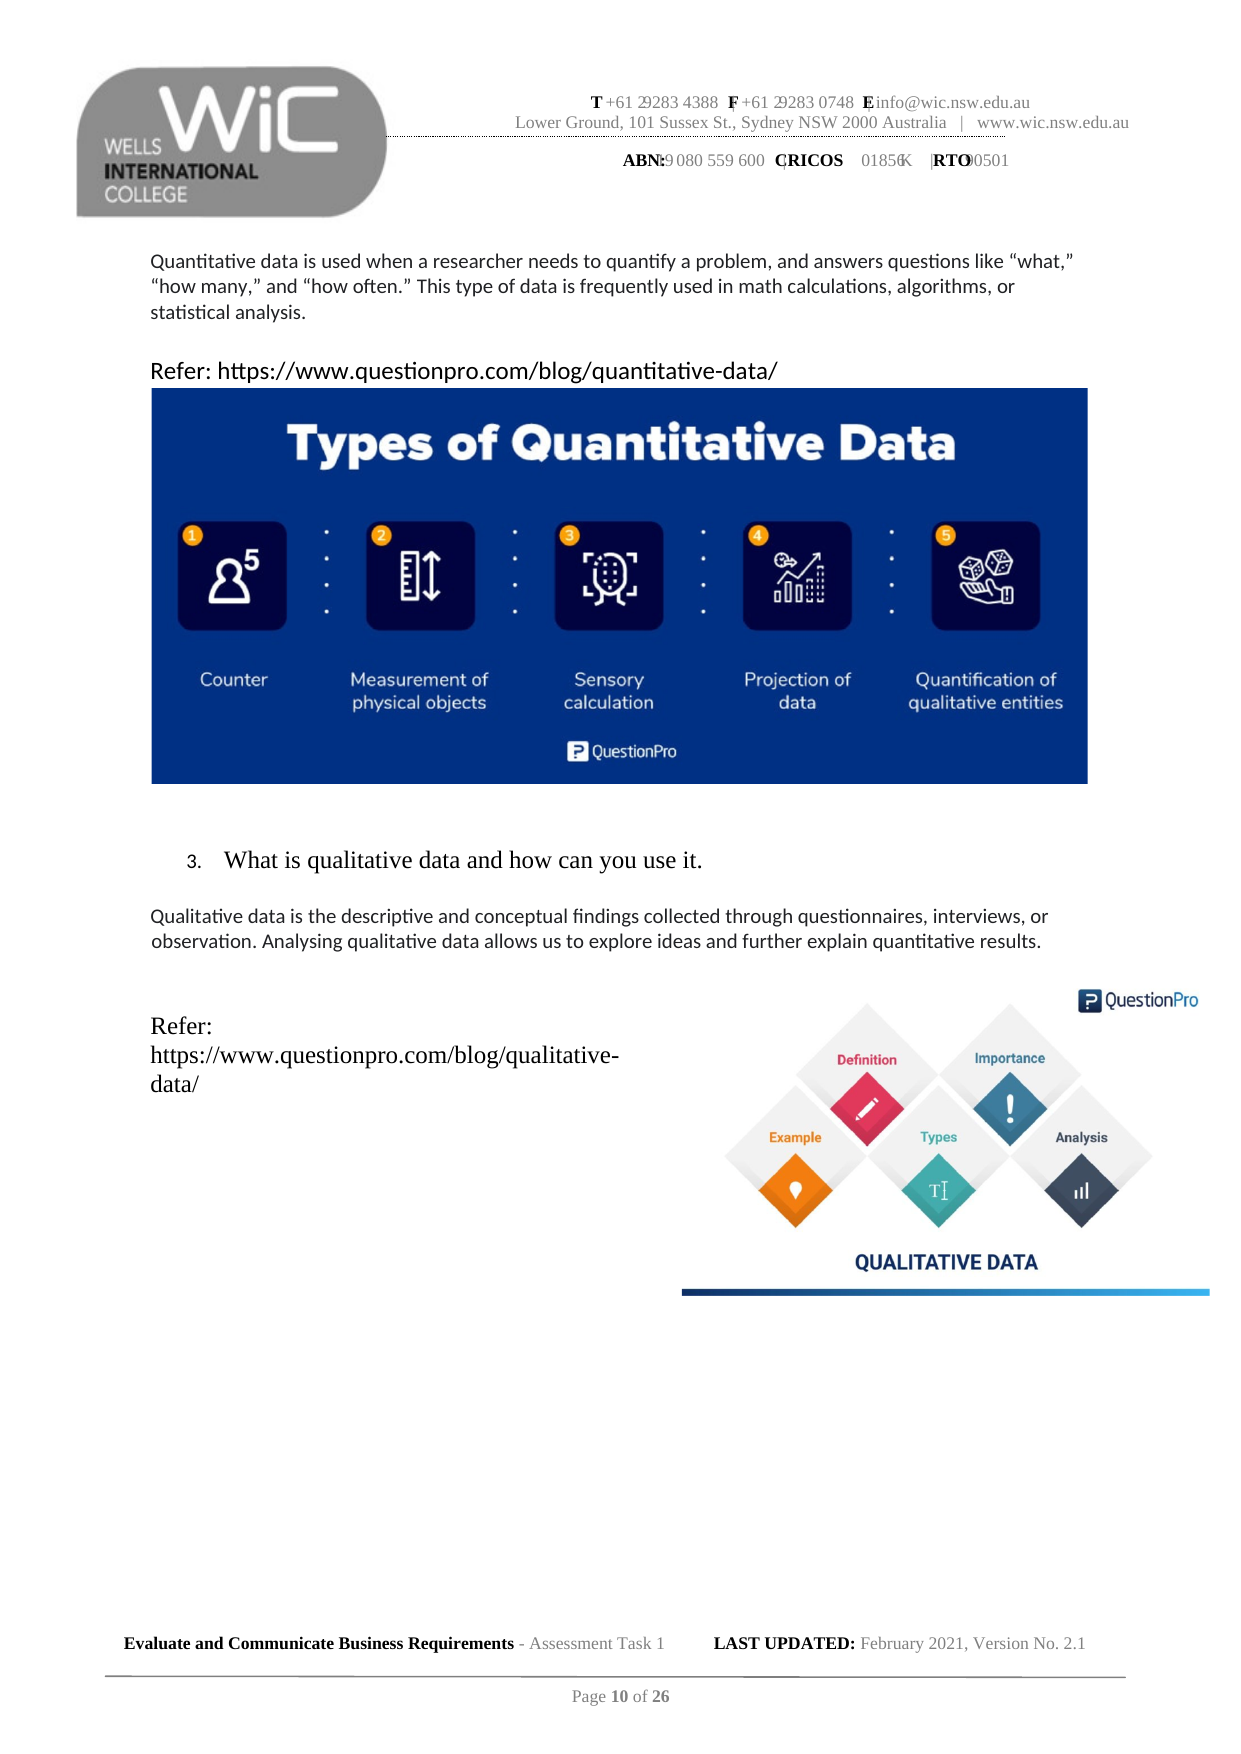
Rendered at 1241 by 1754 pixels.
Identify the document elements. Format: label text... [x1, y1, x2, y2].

text Qualitative data is the descriptive and conceptual findings collected through questionnaires, interviews, or observation. Analysing qualitative data allows us to explore ideas and further explain quantitative results. [150, 903, 1090, 954]
text Refer: https://www.questionpro.com/blog/quantitative-data/ [150, 355, 1090, 386]
picture [680, 968, 1210, 1296]
text Quantitative data is used when a researcher needs to quantify a problem, and answers questions like “what,” “how many,” and “how often.” This type of data is frequently used in math calculations, algorithms, or statistical analysis. [150, 248, 1090, 324]
text Refer: https://www.questionpro.com/blog/qualitative-data/ [150, 1011, 680, 1098]
picture [76, 59, 399, 224]
picture [150, 388, 1087, 783]
list What is qualitative data and how can you use it. [186, 846, 1090, 874]
